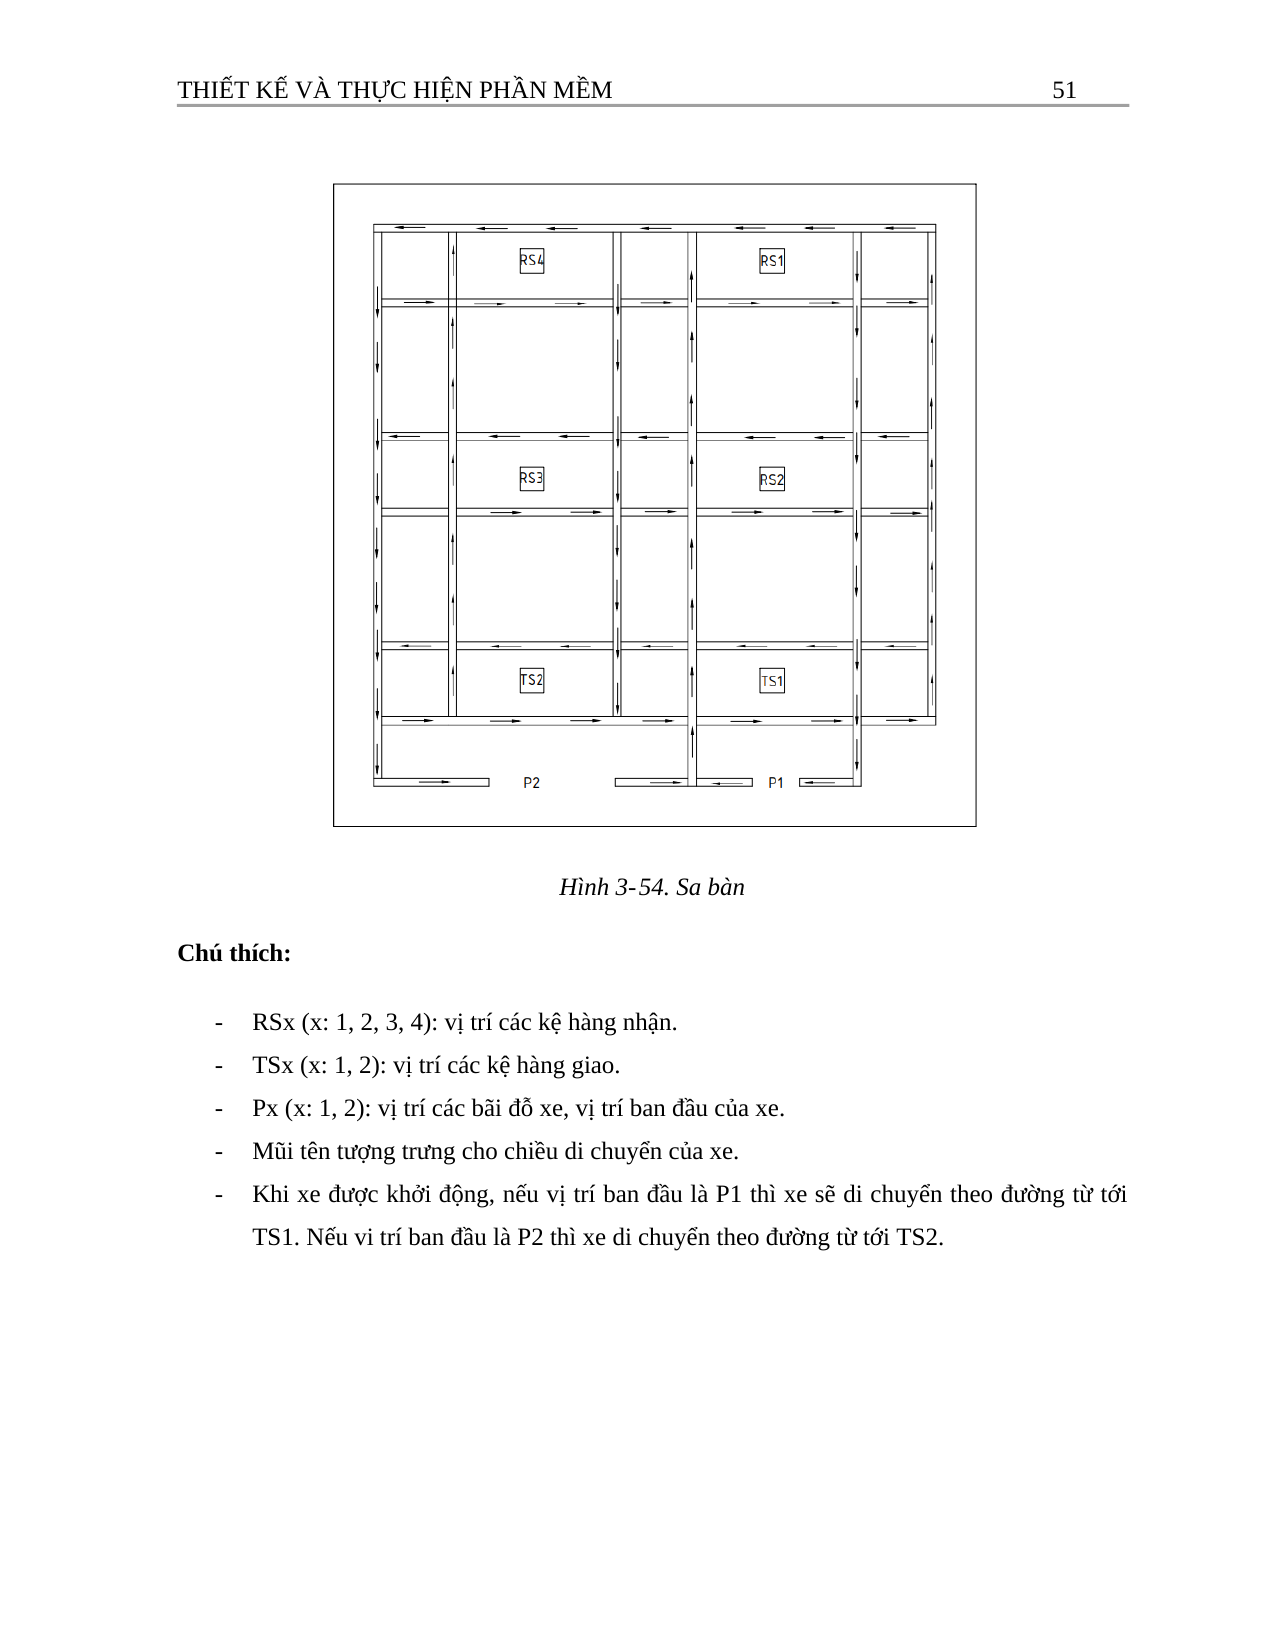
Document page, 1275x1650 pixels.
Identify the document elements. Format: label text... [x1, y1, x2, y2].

list Khi xe được khởi động, nếu vị trí ban đầu là P1 thì xe sẽ di chuyển theo đường từ tới TS1. Nếu vi trí ban đầu là P2 thì xe di chuyển theo đường từ tới TS2. [214, 1179, 1129, 1251]
text Chú thích: [177, 938, 1129, 967]
list TSx (x: 1, 2): vị trí các kệ hàng giao. [214, 1050, 1129, 1078]
list RSx (x: 1, 2, 3, 4): vị trí các kệ hàng nhận. [214, 1007, 1129, 1035]
list Px (x: 1, 2): vị trí các bãi đỗ xe, vị trí ban đầu của xe. [214, 1093, 1129, 1122]
list Mũi tên tượng trưng cho chiều di chuyển của xe. [214, 1136, 1129, 1165]
picture [326, 177, 981, 833]
